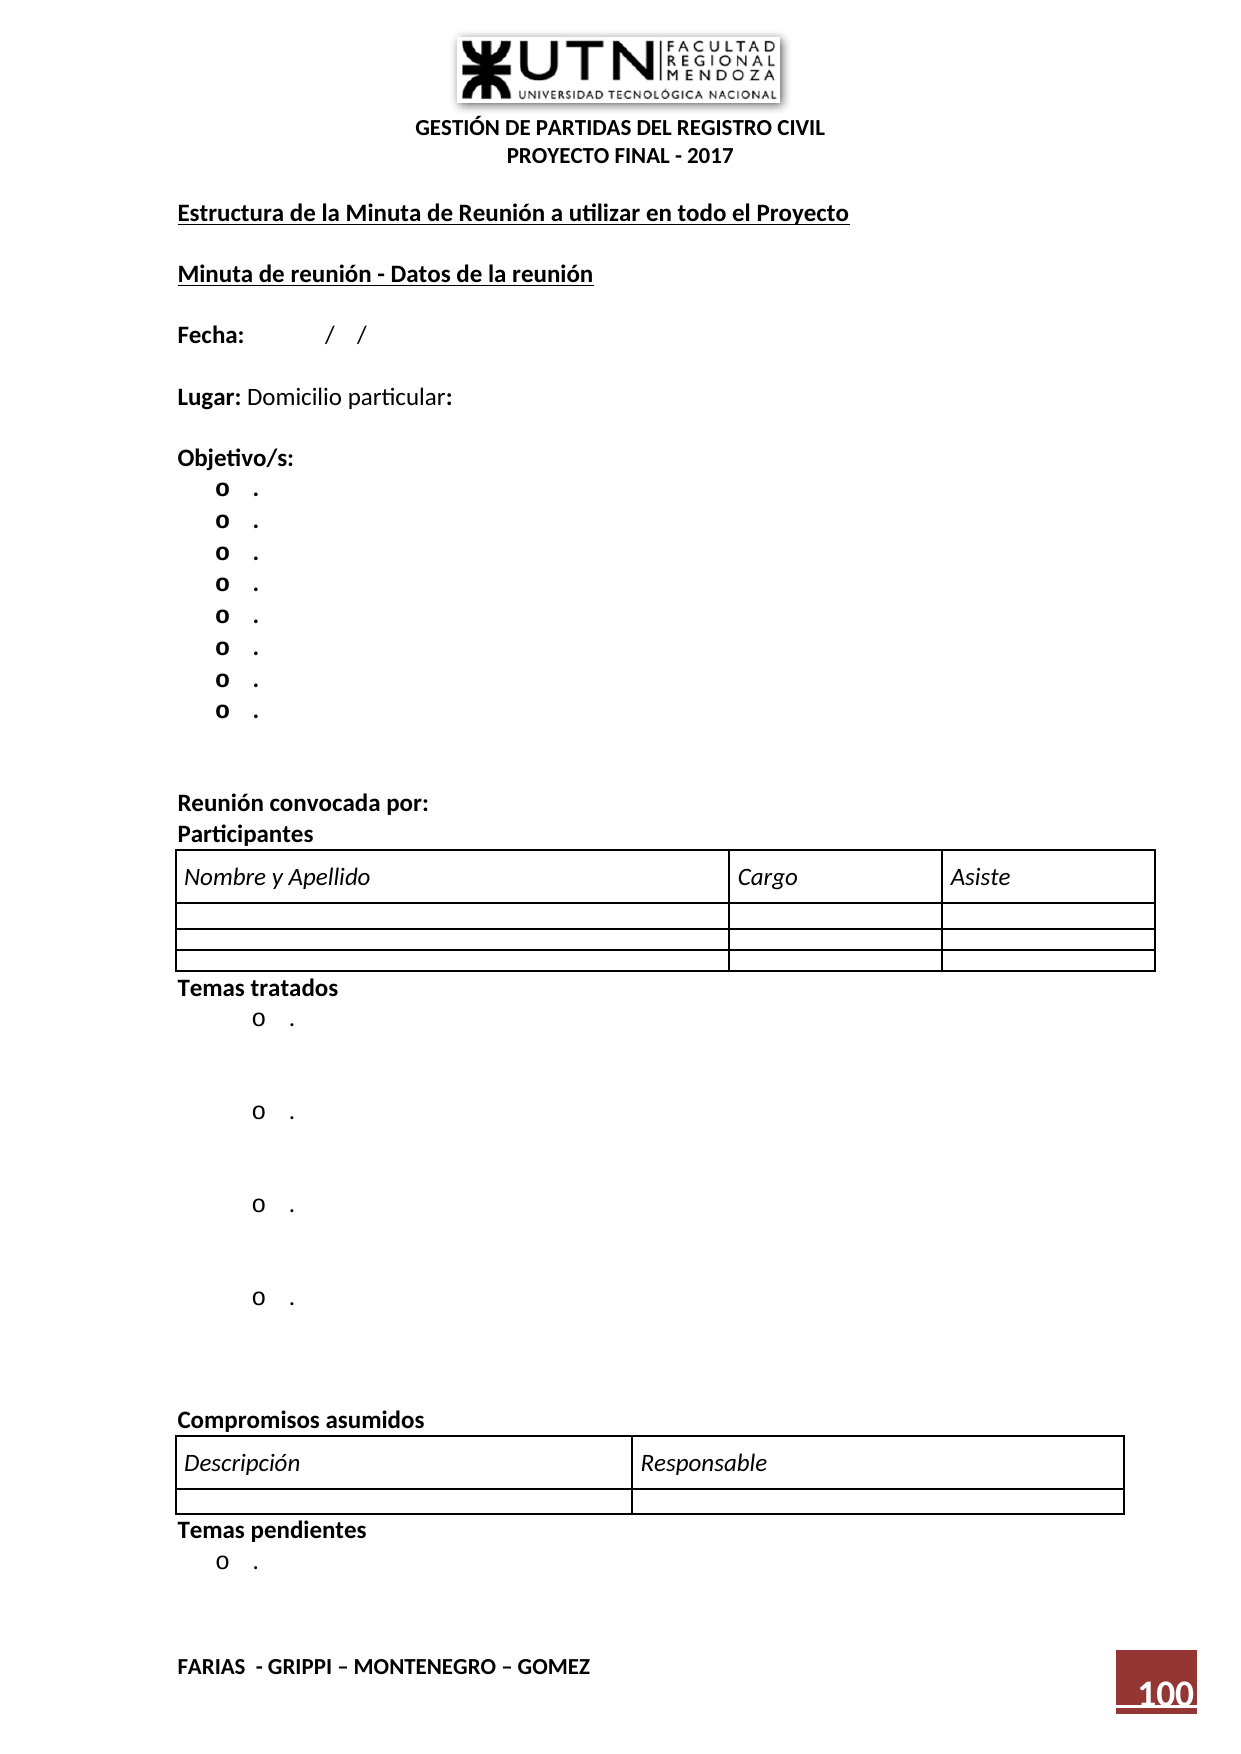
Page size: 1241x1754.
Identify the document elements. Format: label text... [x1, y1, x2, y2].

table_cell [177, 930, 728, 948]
text Minuta de reunión - Datos de la reunión [177, 258, 1063, 289]
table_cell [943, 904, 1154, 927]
text Fecha: / / [177, 319, 1063, 350]
list . [215, 536, 1063, 567]
text Compromisos asumidos [177, 1404, 1063, 1434]
text Reunión convocada por: [177, 787, 1063, 818]
list . [215, 599, 1063, 631]
list . [215, 567, 1063, 599]
text Estructura de la Minuta de Reunión a utilizar en todo el Proyecto [177, 197, 1063, 228]
text Lugar: Domicilio particular: [177, 381, 1063, 411]
list . [215, 504, 1063, 536]
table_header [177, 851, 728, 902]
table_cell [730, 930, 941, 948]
list . [215, 1545, 1063, 1577]
list . [215, 694, 1063, 726]
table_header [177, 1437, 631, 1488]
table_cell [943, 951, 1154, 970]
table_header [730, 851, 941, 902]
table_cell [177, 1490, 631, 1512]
list . [251, 1281, 1063, 1312]
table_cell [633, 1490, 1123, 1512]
text Temas pendientes [177, 1515, 1063, 1545]
list . [251, 1188, 1063, 1220]
picture [449, 29, 791, 114]
list . [251, 1002, 1063, 1034]
list . [251, 1095, 1063, 1127]
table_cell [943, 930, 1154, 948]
text Participantes [177, 818, 1063, 848]
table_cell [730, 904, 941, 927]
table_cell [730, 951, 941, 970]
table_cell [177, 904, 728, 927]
list . [215, 472, 1063, 504]
text Objetivo/s: [177, 442, 1063, 472]
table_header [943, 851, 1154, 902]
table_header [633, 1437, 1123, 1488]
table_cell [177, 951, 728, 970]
text Temas tratados [177, 972, 1063, 1002]
list . [215, 631, 1063, 663]
list . [215, 663, 1063, 694]
